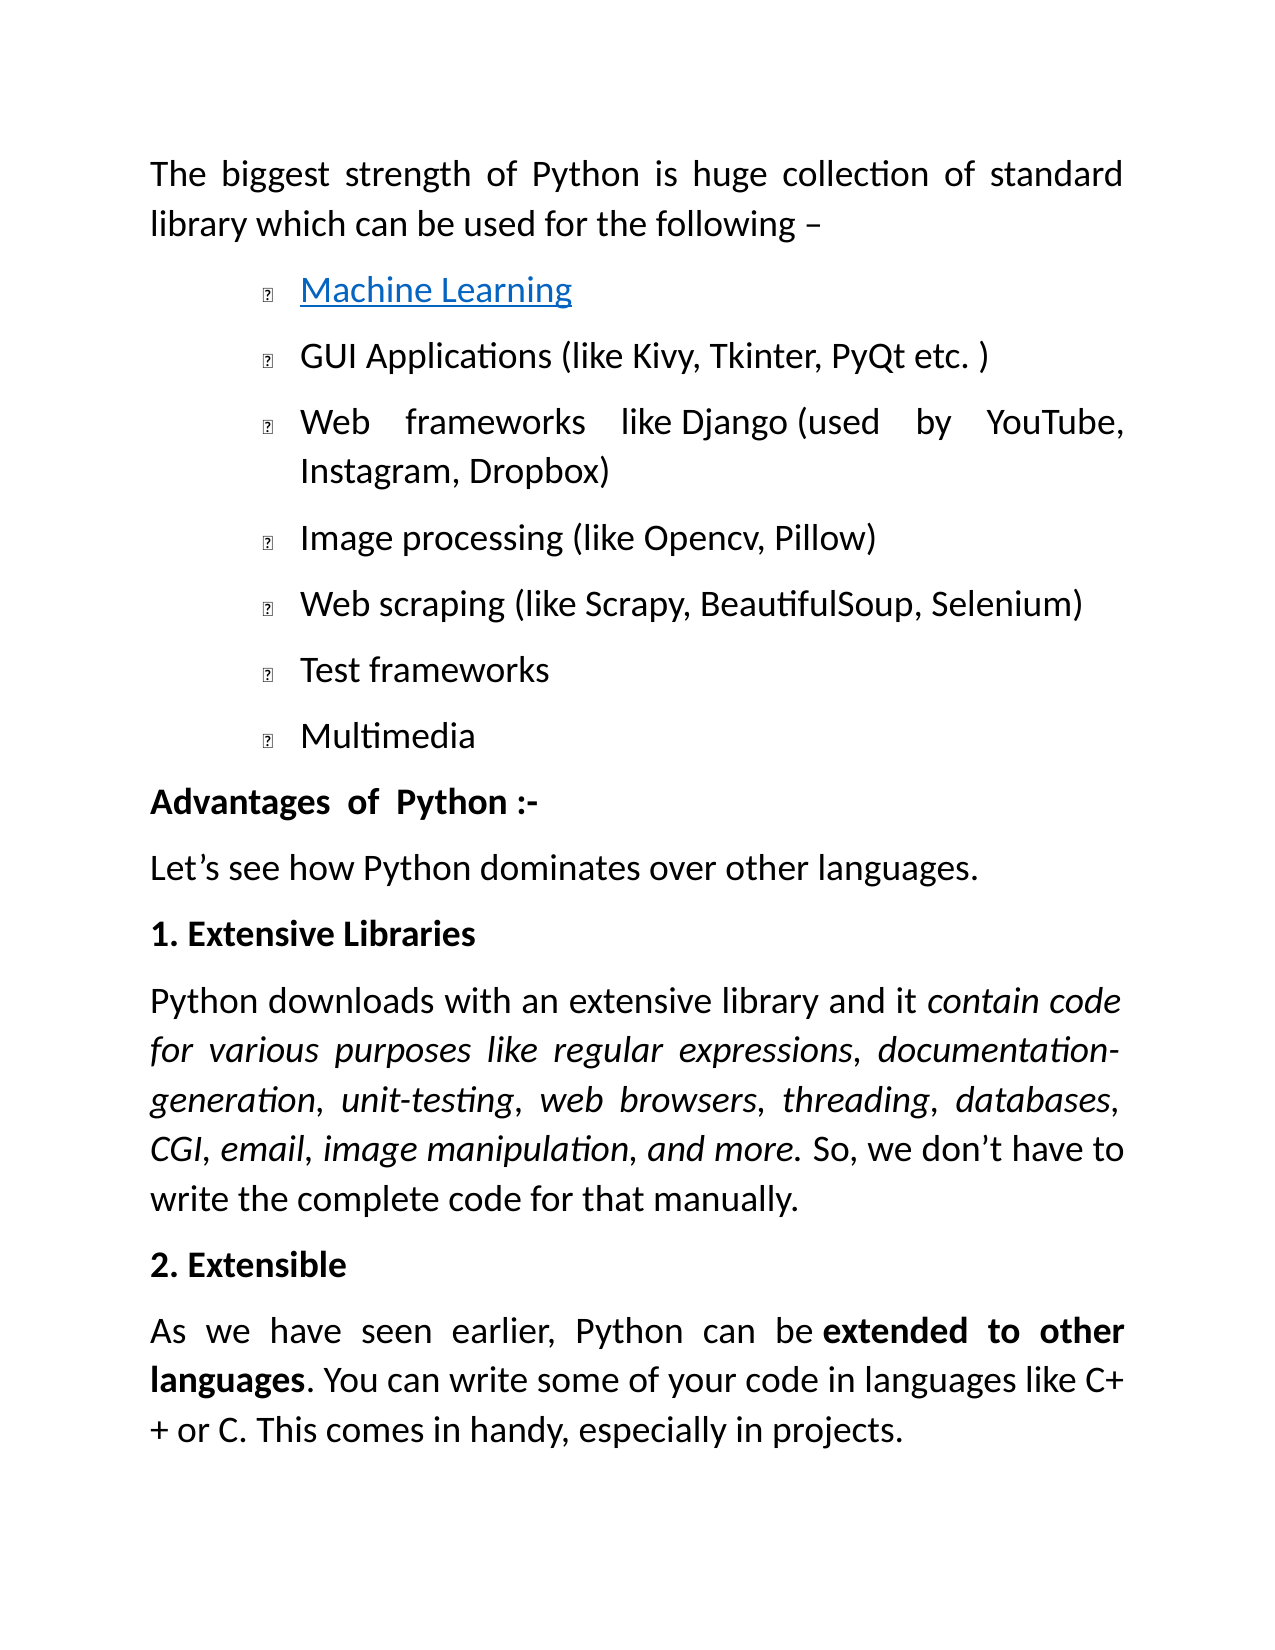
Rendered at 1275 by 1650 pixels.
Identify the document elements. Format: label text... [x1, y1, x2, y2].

list GUI Applications (like Kivy, Tkinter, PyQt etc. ) [262, 332, 1125, 378]
list Test frameworks [262, 646, 1125, 692]
text Let’s see how Python dominates over other languages. [150, 844, 1125, 890]
text 2. Extensible [150, 1241, 1125, 1286]
text Advantages of Python :- [150, 778, 1125, 824]
text The biggest strength of Python is huge collection of standard library which can be used for the following – [150, 150, 1125, 245]
list Web scraping (like Scrapy, BeautifulSoup, Selenium) [262, 580, 1125, 626]
text Python downloads with an extensive library and it contain code for various purposes like regular expressions, documentation-generation, unit-testing, web browsers, threading, databases, CGI, email, image manipulation, and more. So, we don’t have to write the complete code for that manually. [150, 977, 1125, 1220]
list Image processing (like Opencv, Pillow) [262, 513, 1125, 559]
list Machine Learning [262, 266, 1125, 311]
text As we have seen earlier, Python can be extended to other languages. You can write some of your code in languages like C++ or C. This comes in handy, especially in projects. [150, 1307, 1125, 1452]
text 1. Extensive Libraries [150, 910, 1125, 956]
list Multimedia [262, 712, 1125, 758]
list Web frameworks like Django (used by YouTube, Instagram, Dropbox) [262, 398, 1125, 493]
